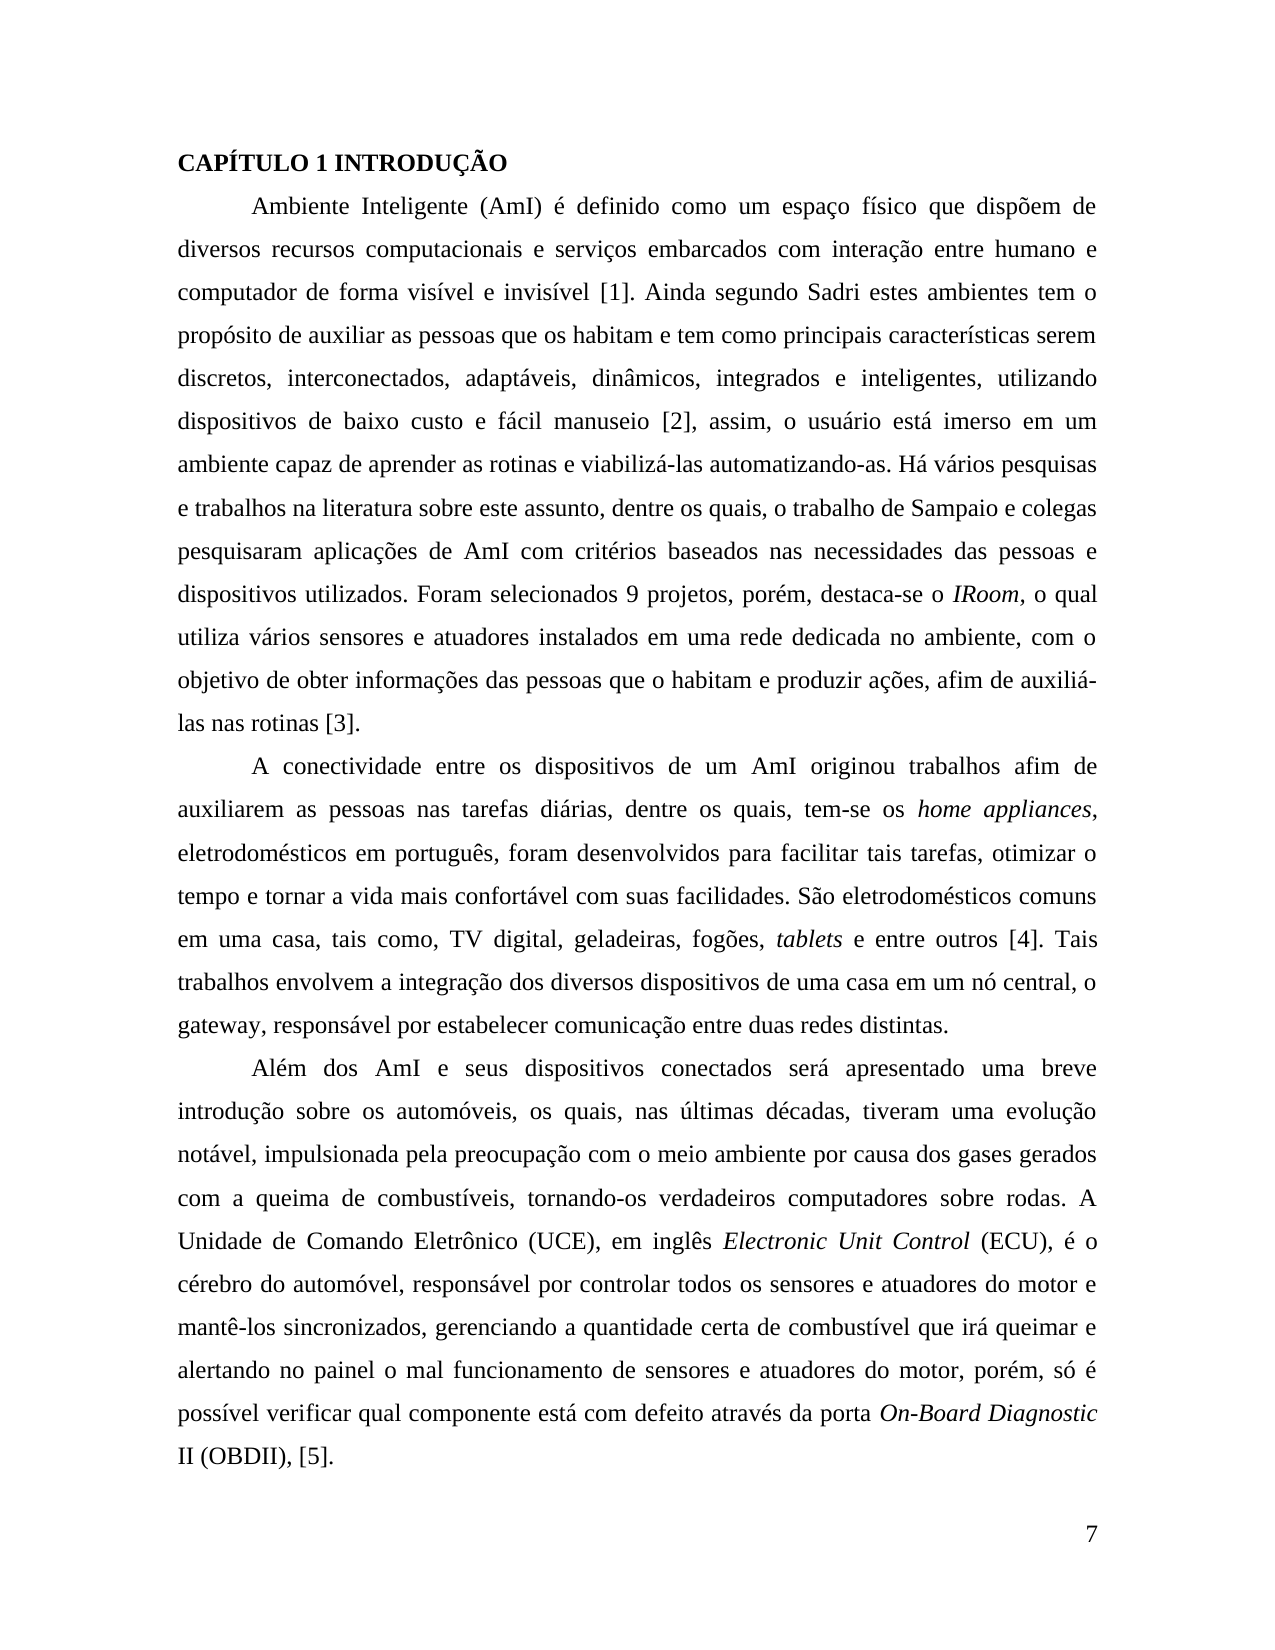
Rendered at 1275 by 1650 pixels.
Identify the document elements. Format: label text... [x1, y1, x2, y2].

text Ambiente Inteligente (AmI) é definido como um espaço físico que dispõem de diversos recursos computacionais e serviços embarcados com interação entre humano e computador de forma visível e invisível [1]. Ainda segundo Sadri estes ambientes tem o propósito de auxiliar as pessoas que os habitam e tem como principais características serem discretos, interconectados, adaptáveis, dinâmicos, integrados e inteligentes, utilizando dispositivos de baixo custo e fácil manuseio [2], assim, o usuário está imerso em um ambiente capaz de aprender as rotinas e viabilizá-las automatizando-as. Há vários pesquisas e trabalhos na literatura sobre este assunto, dentre os quais, o trabalho de Sampaio e colegas pesquisaram aplicações de AmI com critérios baseados nas necessidades das pessoas e dispositivos utilizados. Foram selecionados 9 projetos, porém, destaca-se o IRoom, o qual utiliza vários sensores e atuadores instalados em uma rede dedicada no ambiente, com o objetivo de obter informações das pessoas que o habitam e produzir ações, afim de auxiliá-las nas rotinas [3]. [177, 191, 1098, 737]
subtitle CAPÍTULO 1 INTRODUÇÃO [177, 148, 1098, 176]
text A conectividade entre os dispositivos de um AmI originou trabalhos afim de auxiliarem as pessoas nas tarefas diárias, dentre os quais, tem-se os home appliances, eletrodomésticos em português, foram desenvolvidos para facilitar tais tarefas, otimizar o tempo e tornar a vida mais confortável com suas facilidades. São eletrodomésticos comuns em uma casa, tais como, TV digital, geladeiras, fogões, tablets e entre outros [4]. Tais trabalhos envolvem a integração dos diversos dispositivos de uma casa em um nó central, o gateway, responsável por estabelecer comunicação entre duas redes distintas. [177, 751, 1098, 1039]
text Além dos AmI e seus dispositivos conectados será apresentado uma breve introdução sobre os automóveis, os quais, nas últimas décadas, tiveram uma evolução notável, impulsionada pela preocupação com o meio ambiente por causa dos gases gerados com a queima de combustíveis, tornando-os verdadeiros computadores sobre rodas. A Unidade de Comando Eletrônico (UCE), em inglês Electronic Unit Control (ECU), é o cérebro do automóvel, responsável por controlar todos os sensores e atuadores do motor e mantê-los sincronizados, gerenciando a quantidade certa de combustível que irá queimar e alertando no painel o mal funcionamento de sensores e atuadores do motor, porém, só é possível verificar qual componente está com defeito através da porta On-Board Diagnostic II (OBDII), [5]. [177, 1053, 1098, 1470]
